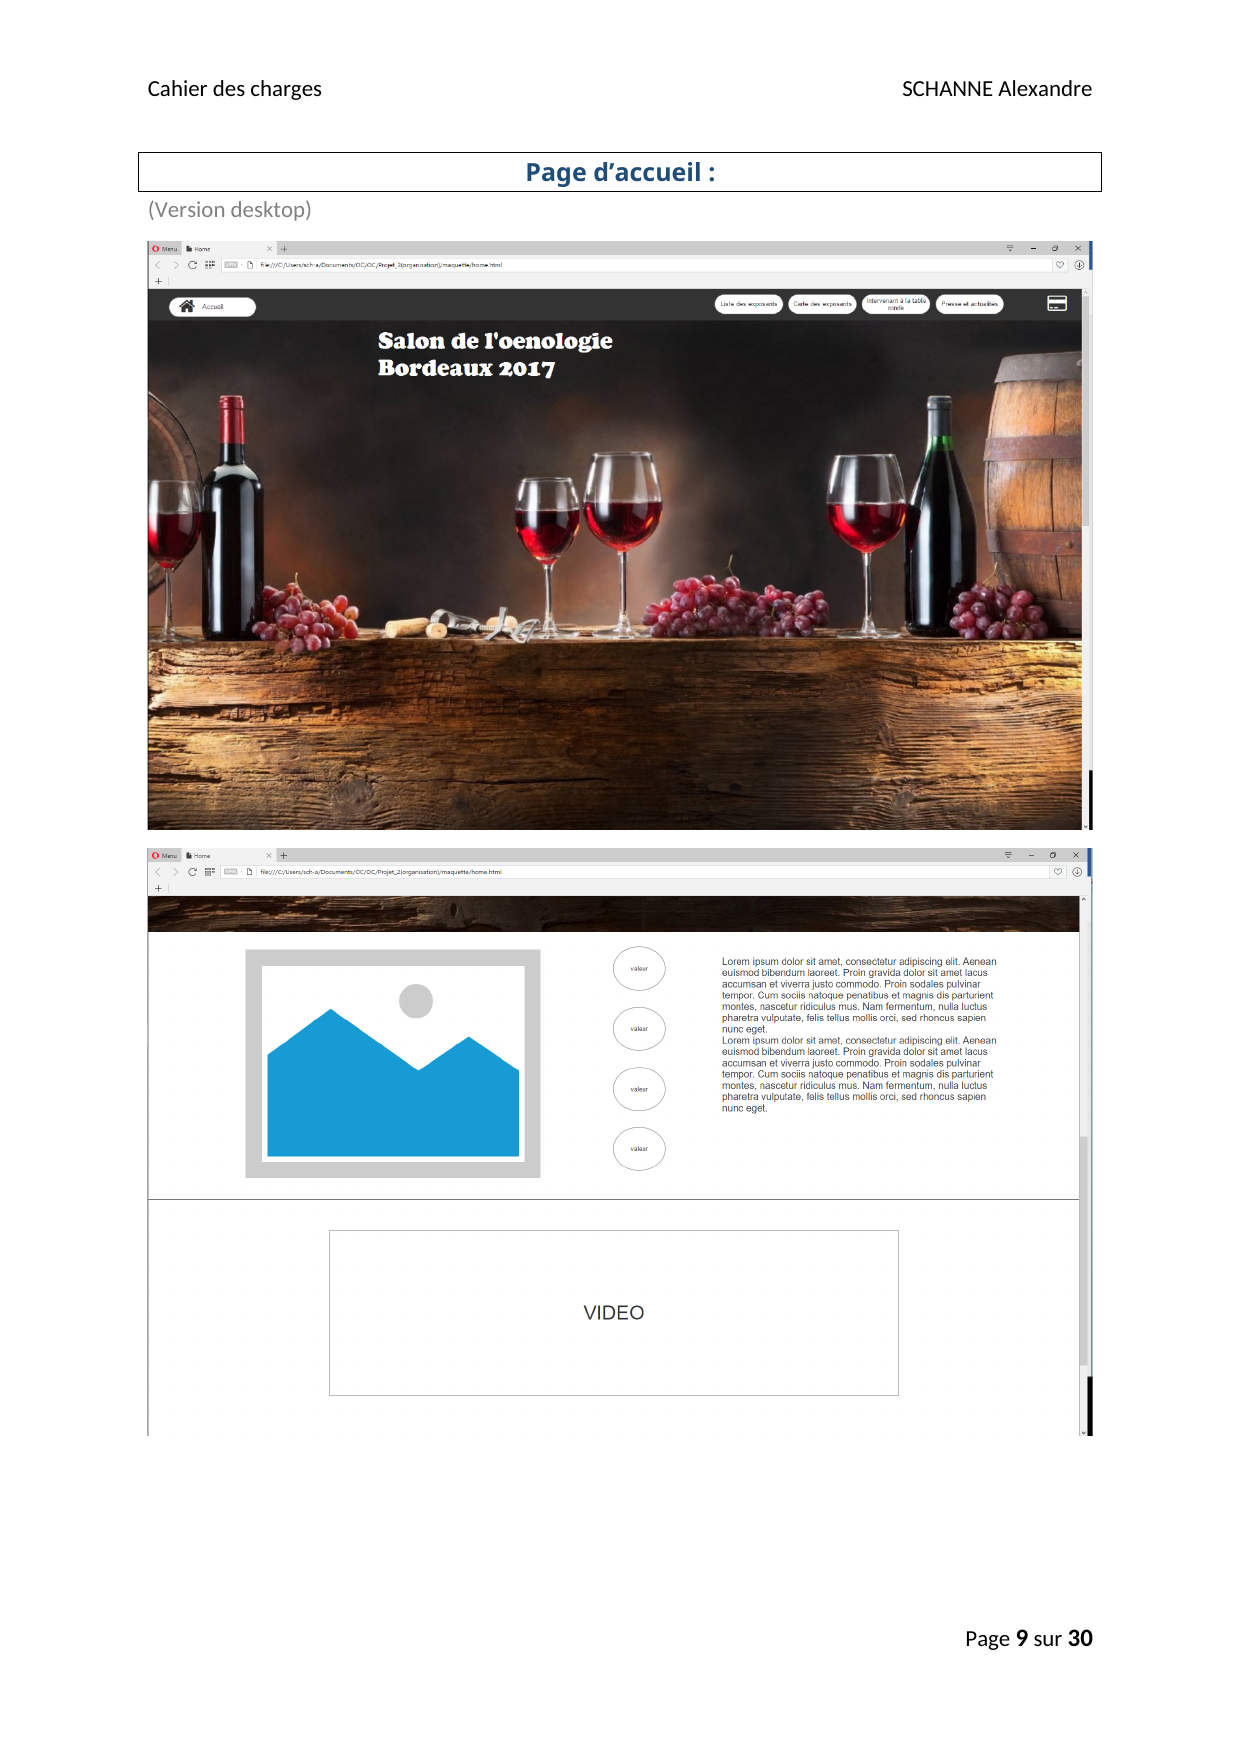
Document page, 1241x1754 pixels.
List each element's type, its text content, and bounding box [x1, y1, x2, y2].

text (Version desktop) [148, 195, 1093, 223]
subtitle Page d’accueil : [139, 153, 1101, 191]
picture [147, 848, 1093, 1436]
picture [147, 241, 1093, 830]
